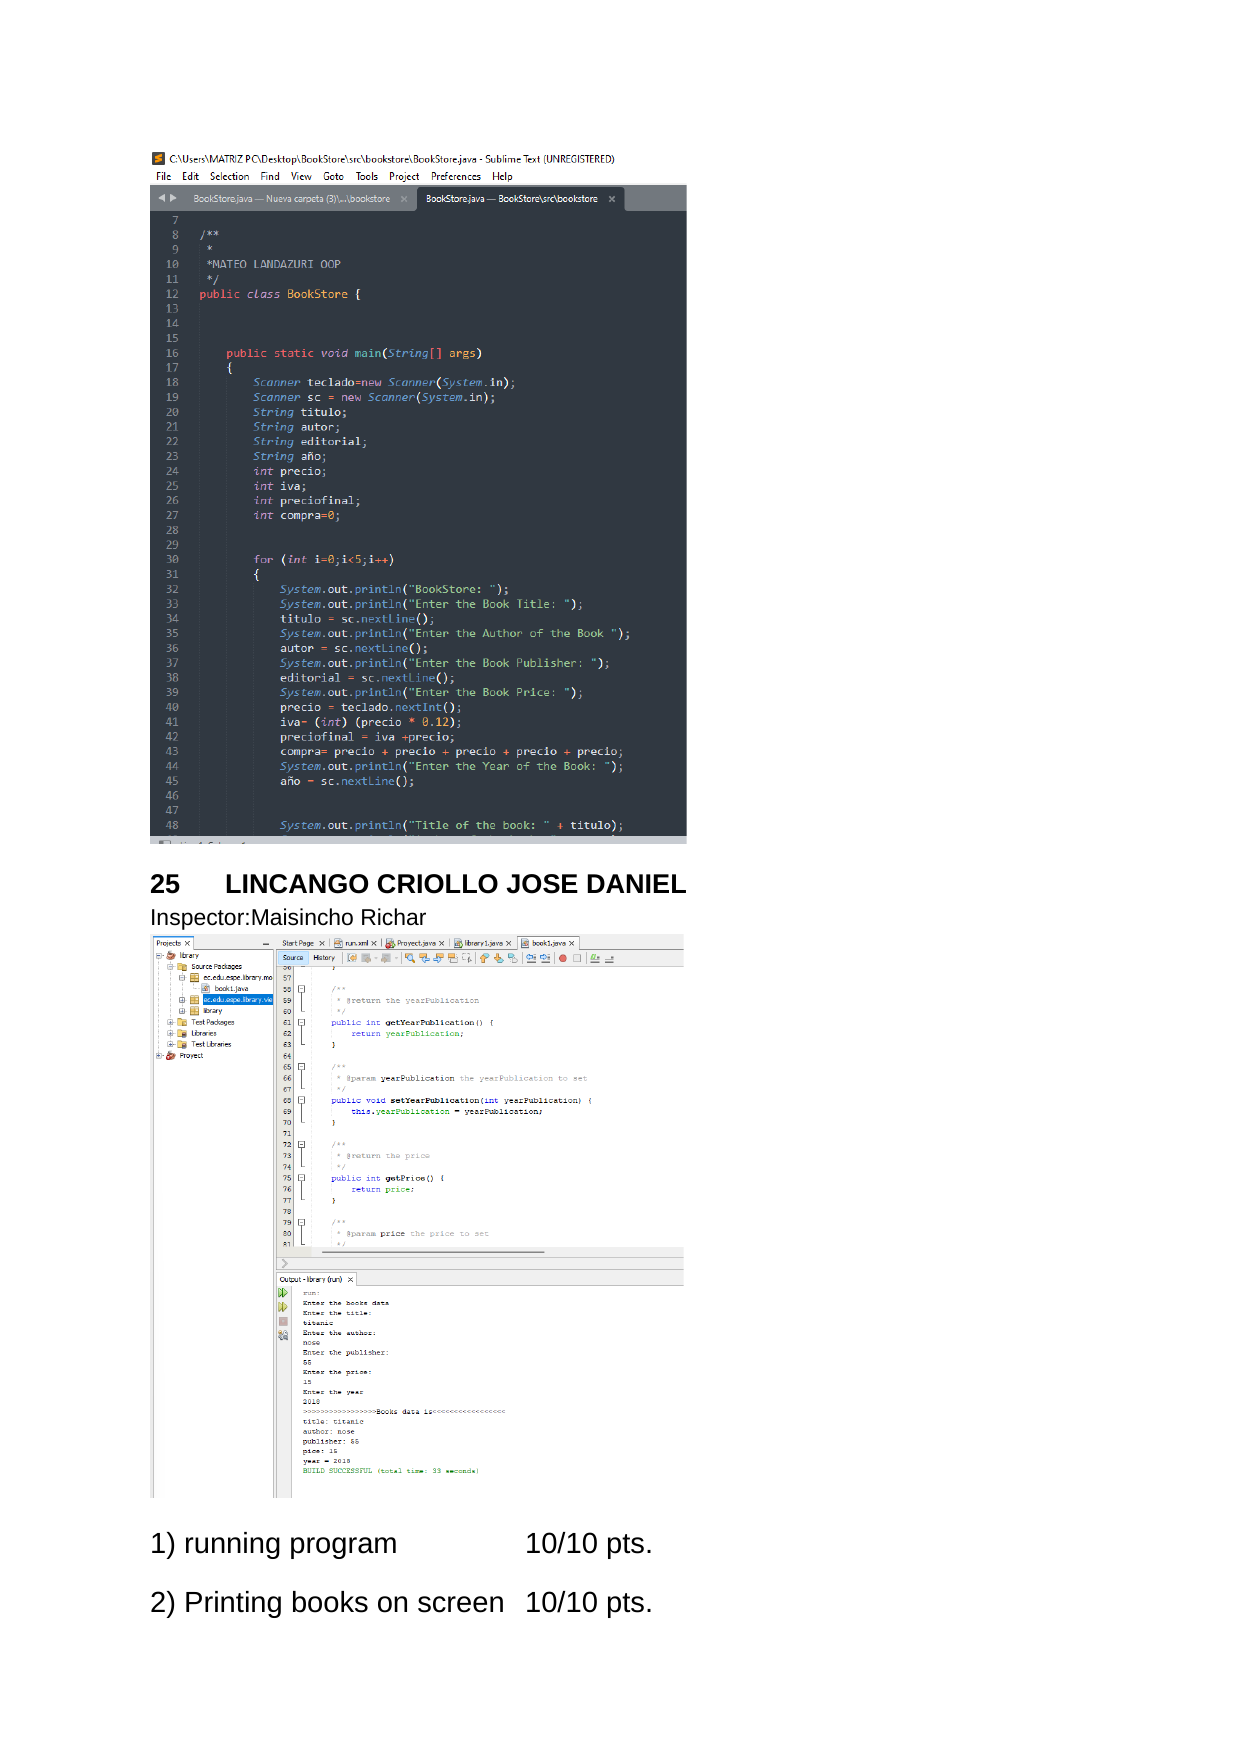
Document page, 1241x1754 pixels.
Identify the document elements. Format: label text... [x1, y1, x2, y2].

text 1) running program 10/10 pts. [150, 1526, 1090, 1559]
text 25 LINCANGO CRIOLLO JOSE DANIEL [150, 868, 1090, 899]
picture [150, 934, 684, 1498]
picture [150, 150, 687, 844]
text 2) Printing books on screen 10/10 pts. [150, 1584, 1090, 1618]
text Inspector:Maisincho Richar [150, 904, 1090, 931]
